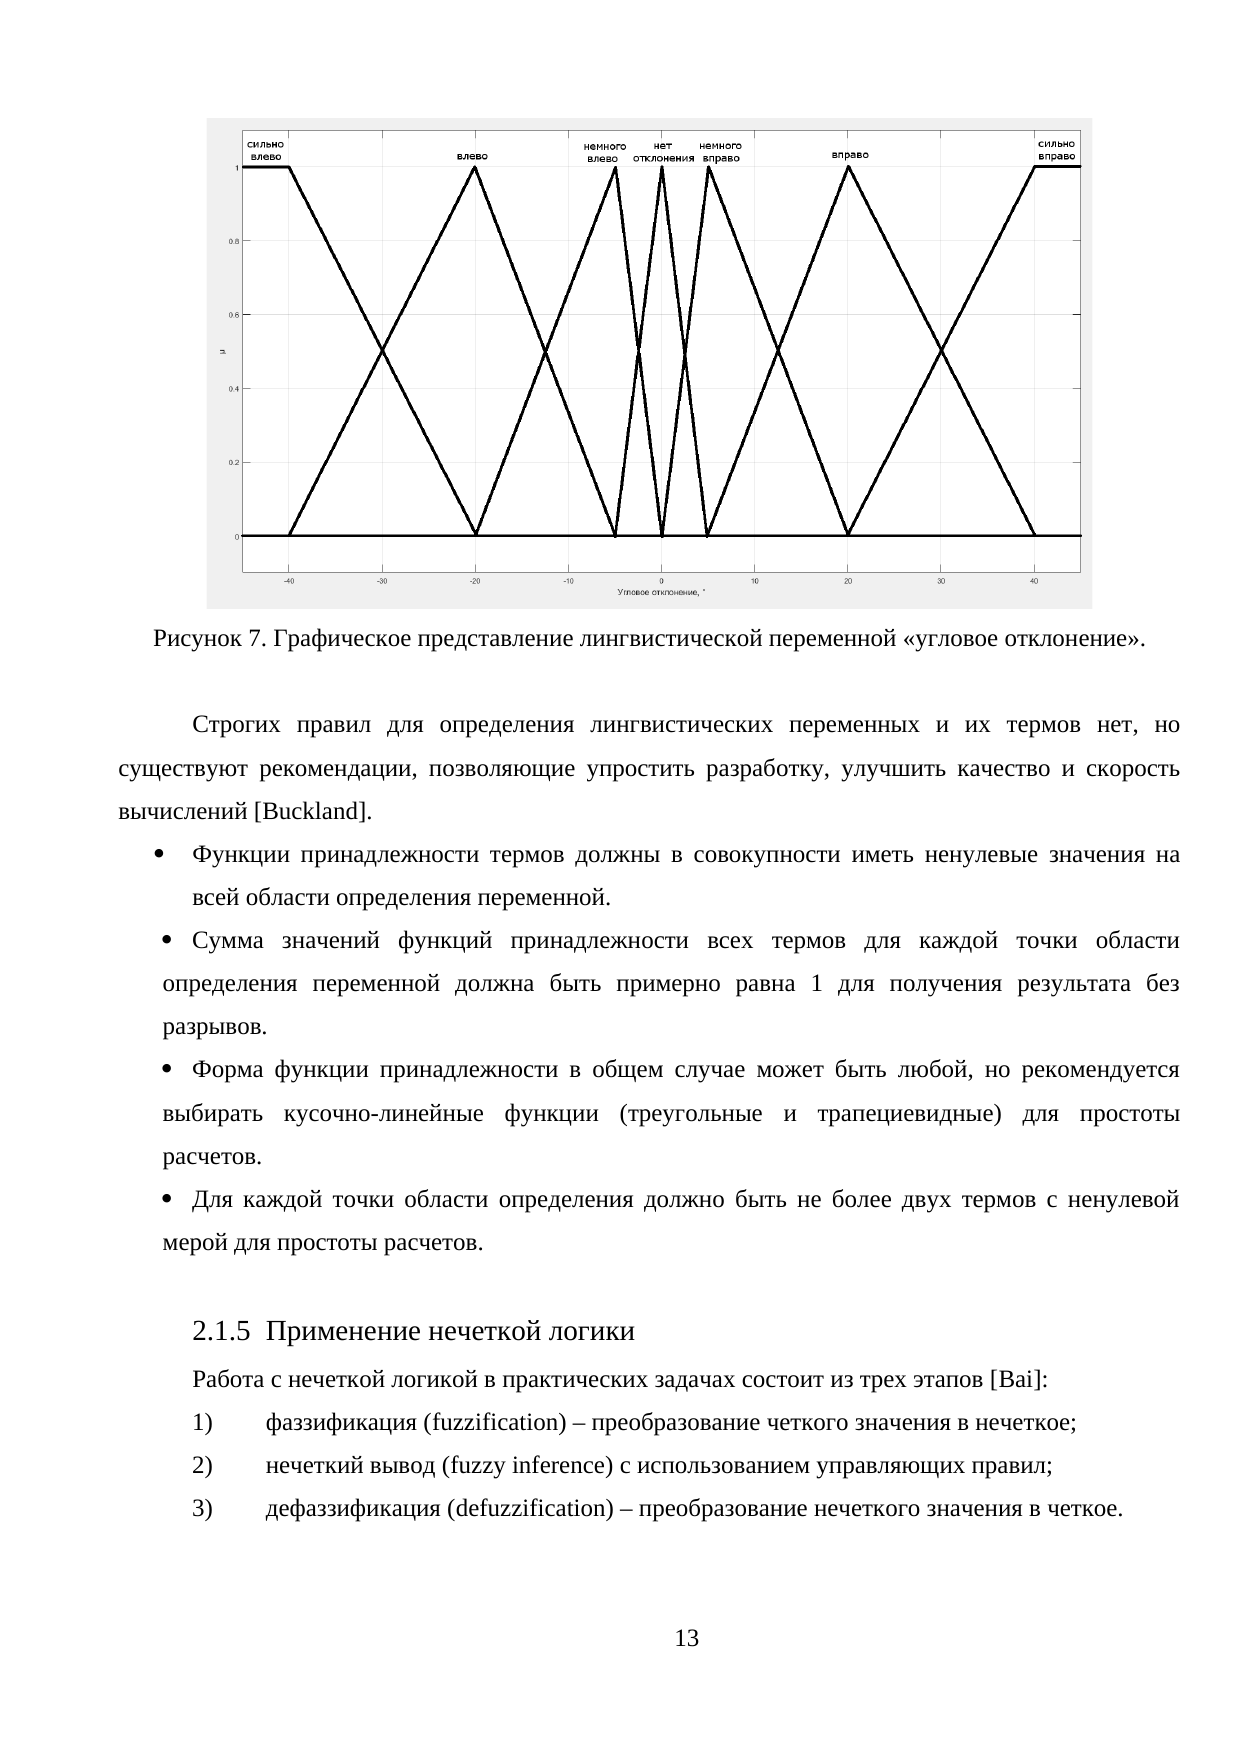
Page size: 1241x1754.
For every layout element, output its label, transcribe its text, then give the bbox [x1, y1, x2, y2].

list Для каждой точки области определения должно быть не более двух термов с ненулевой мерой для простоты расчетов. [162, 1184, 1181, 1256]
subtitle Применение нечеткой логики [118, 1313, 1181, 1347]
list Форма функции принадлежности в общем случае может быть любой, но рекомендуется выбирать кусочно-линейные функции (треугольные и трапециевидные) для простоты расчетов. [162, 1054, 1181, 1169]
list фаззификация (fuzzification) – преобразование четкого значения в нечеткое; [192, 1407, 1181, 1436]
list нечеткий вывод (fuzzy inference) с использованием управляющих правил; [192, 1450, 1181, 1479]
text Работа с нечеткой логикой в практических задачах состоит из трех этапов [Bai]: [118, 1364, 1181, 1392]
text Строгих правил для определения лингвистических переменных и их термов нет, но существуют рекомендации, позволяющие упростить разработку, улучшить качество и скорость вычислений [Buckland]. [118, 709, 1181, 824]
list Функции принадлежности термов должны в совокупности иметь ненулевые значения на всей области определения переменной. [154, 839, 1181, 911]
picture [206, 118, 1093, 609]
list Сумма значений функций принадлежности всех термов для каждой точки области определения переменной должна быть примерно равна 1 для получения результата без разрывов. [162, 925, 1181, 1040]
list дефаззификация (defuzzification) – преобразование нечеткого значения в четкое. [192, 1493, 1181, 1522]
